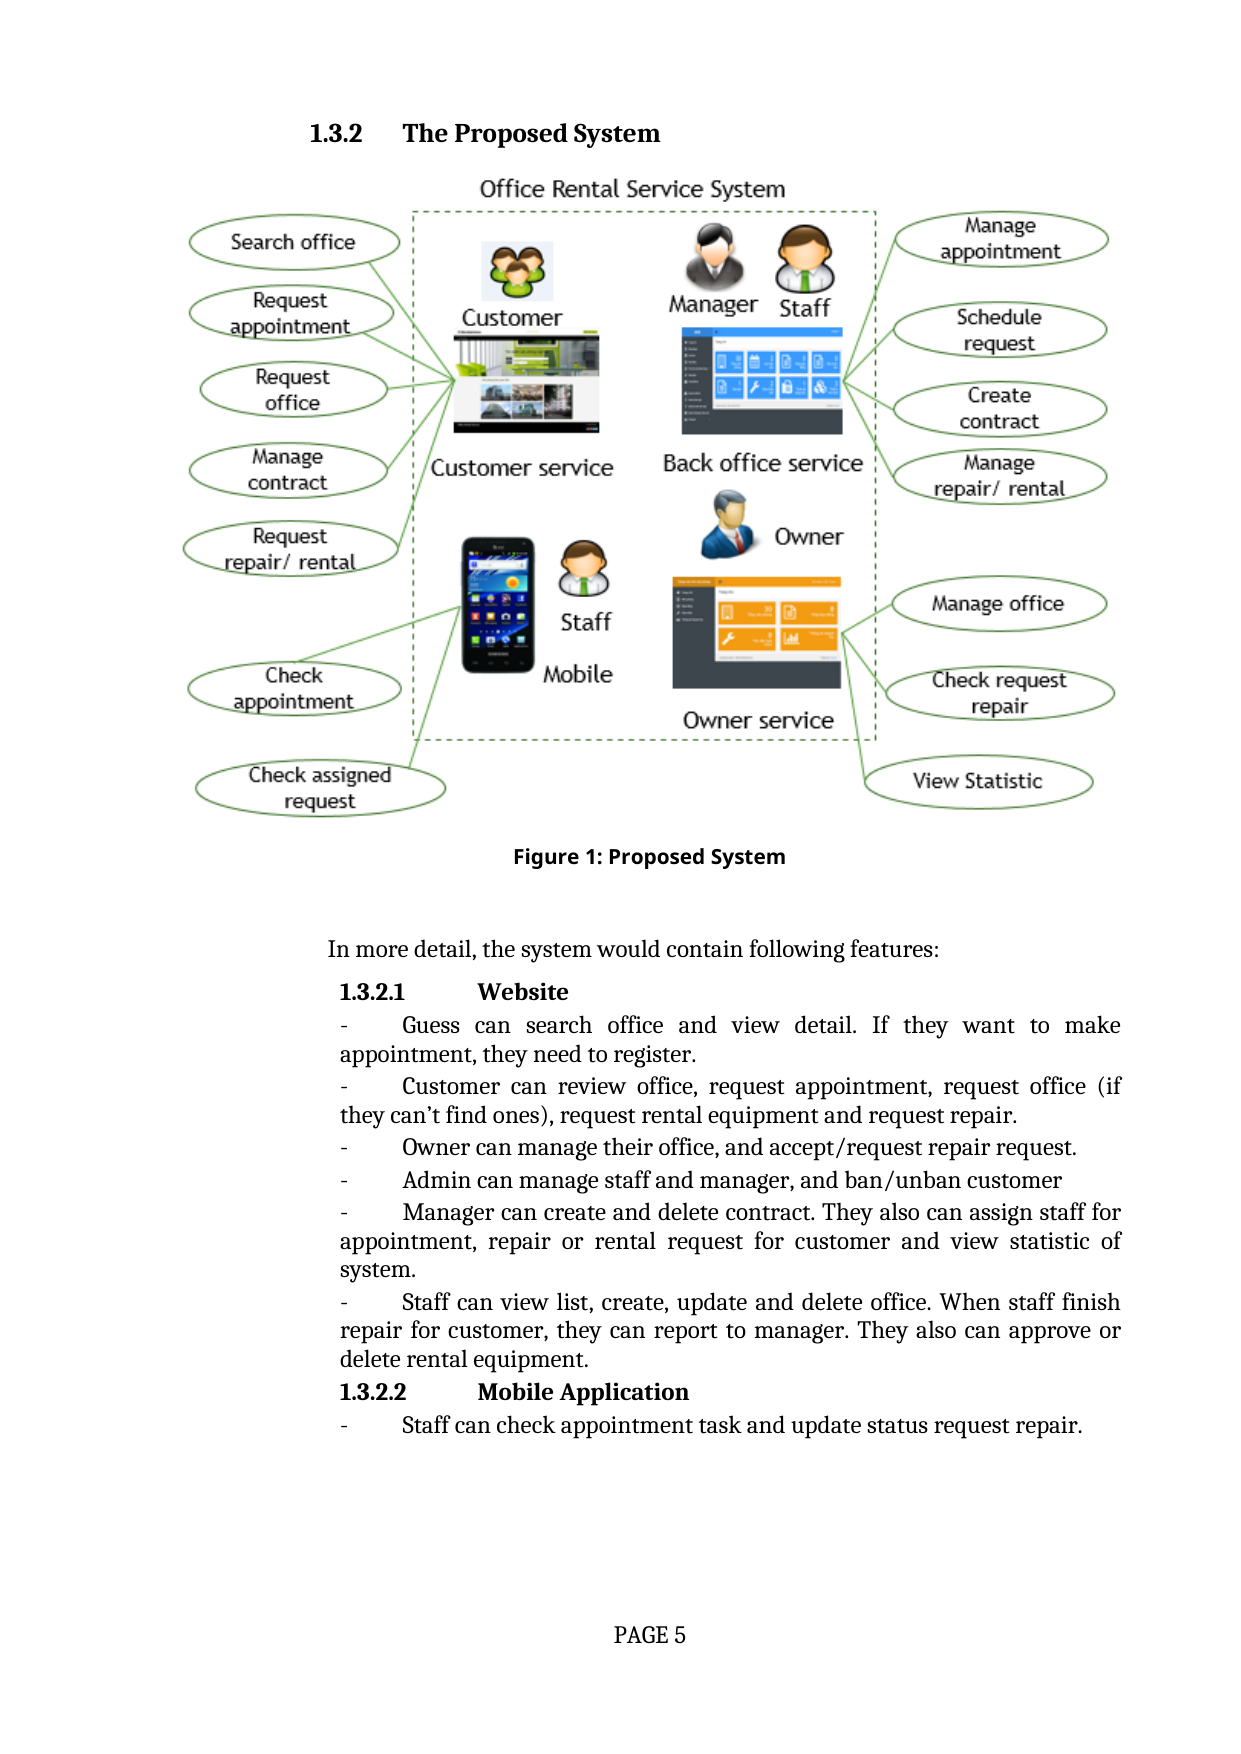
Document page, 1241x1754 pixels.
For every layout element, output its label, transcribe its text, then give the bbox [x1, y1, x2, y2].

list Staff can check appointment task and update status request repair. [340, 1411, 1122, 1440]
list Manager can create and delete contract. They also can assign staff for appointment, repair or rental request for customer and view statistic of system. [340, 1198, 1122, 1284]
subtitle Mobile Application [340, 1378, 1122, 1407]
list Customer can review office, request appointment, request office (if they can’t find ones), request rental equipment and request repair. [340, 1072, 1122, 1130]
picture [177, 153, 1123, 842]
list Guess can search office and view detail. If they want to make appointment, they need to register. [340, 1011, 1122, 1069]
subtitle The Proposed System [310, 118, 1122, 149]
subtitle Website [340, 978, 1122, 1007]
list Owner can manage their office, and accept/request repair request. [340, 1133, 1122, 1162]
list Admin can manage staff and manager, and ban/unban customer [340, 1166, 1122, 1194]
list Staff can view list, create, update and delete office. When staff finish repair for customer, they can report to manager. They also can approve or delete rental equipment. [340, 1288, 1122, 1374]
text Figure 1: Proposed System [177, 842, 1122, 870]
text In more detail, the system would contain following features: [252, 935, 1122, 963]
